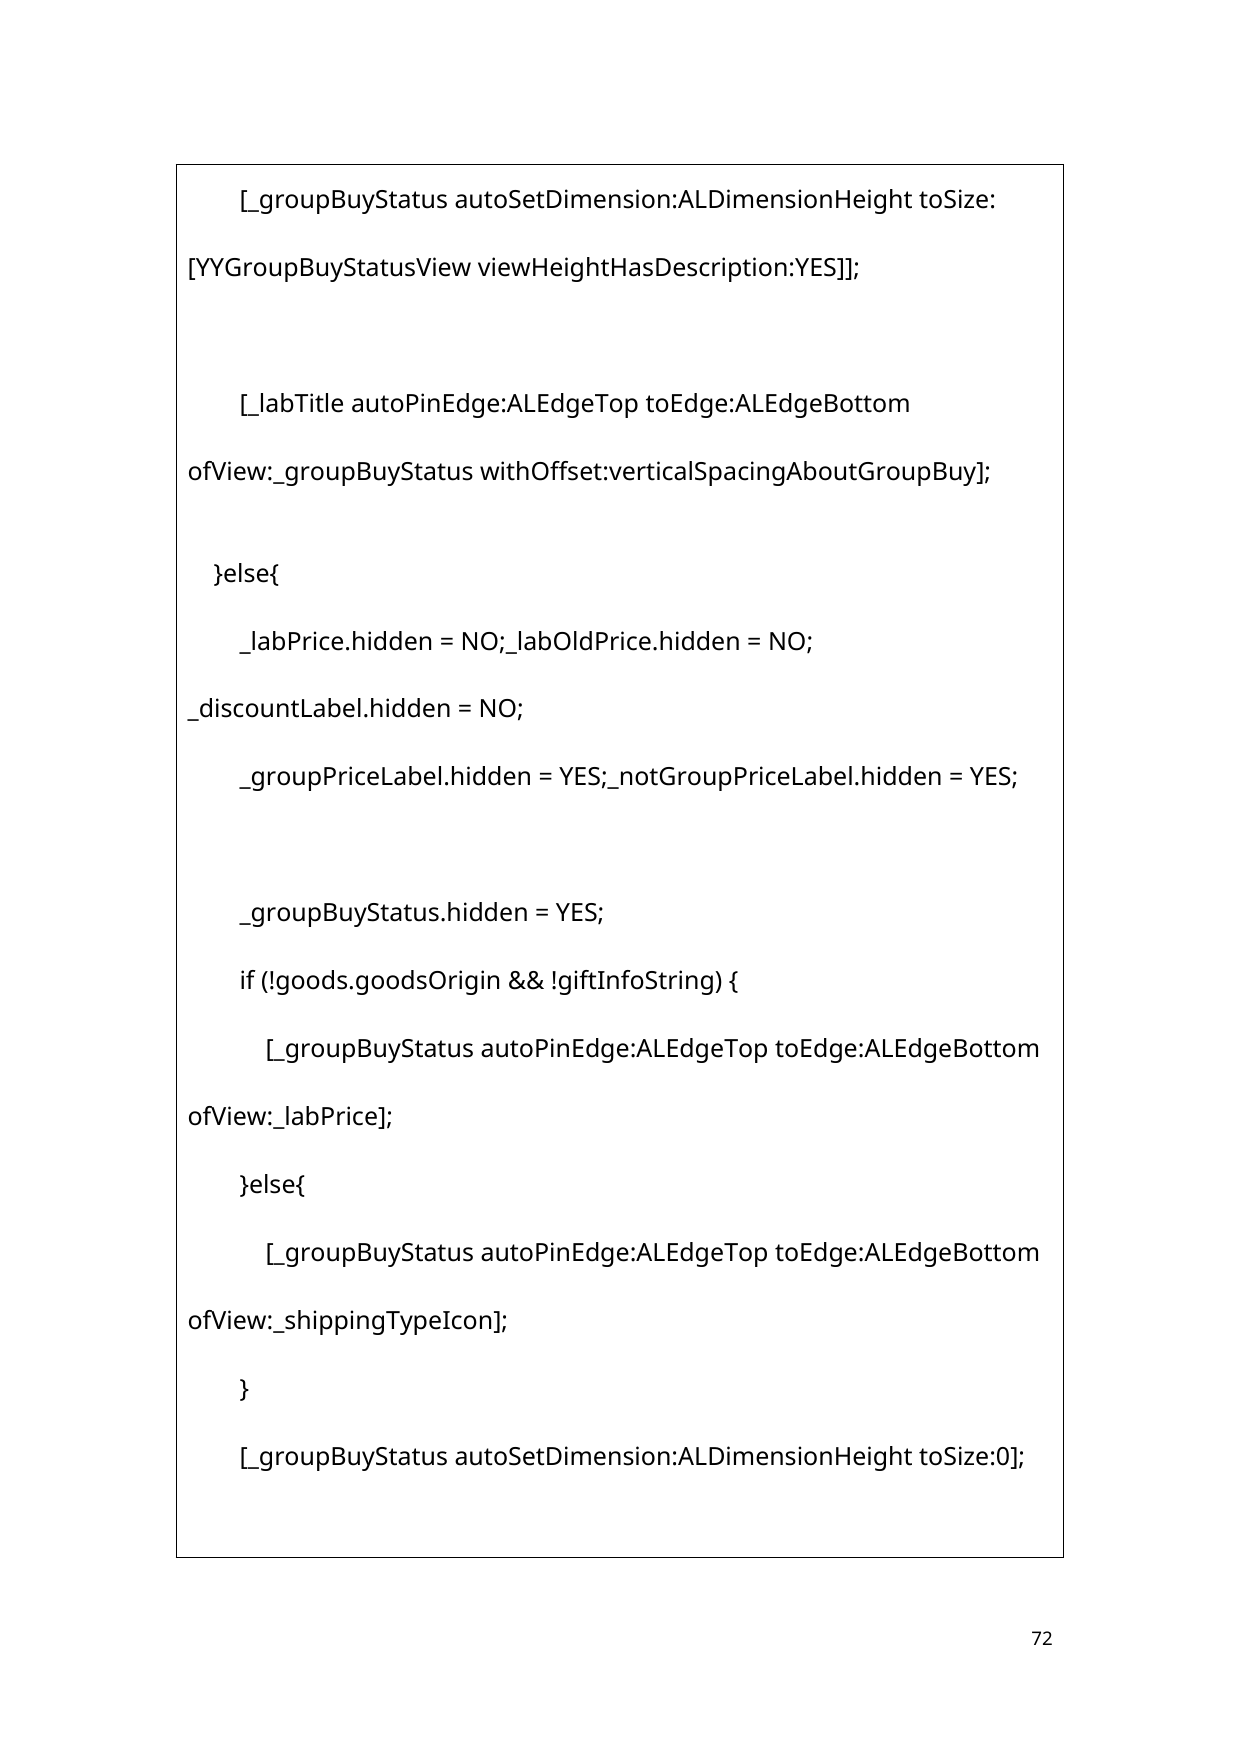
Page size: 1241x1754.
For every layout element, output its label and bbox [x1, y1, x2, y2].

table_cell [177, 165, 1063, 1557]
